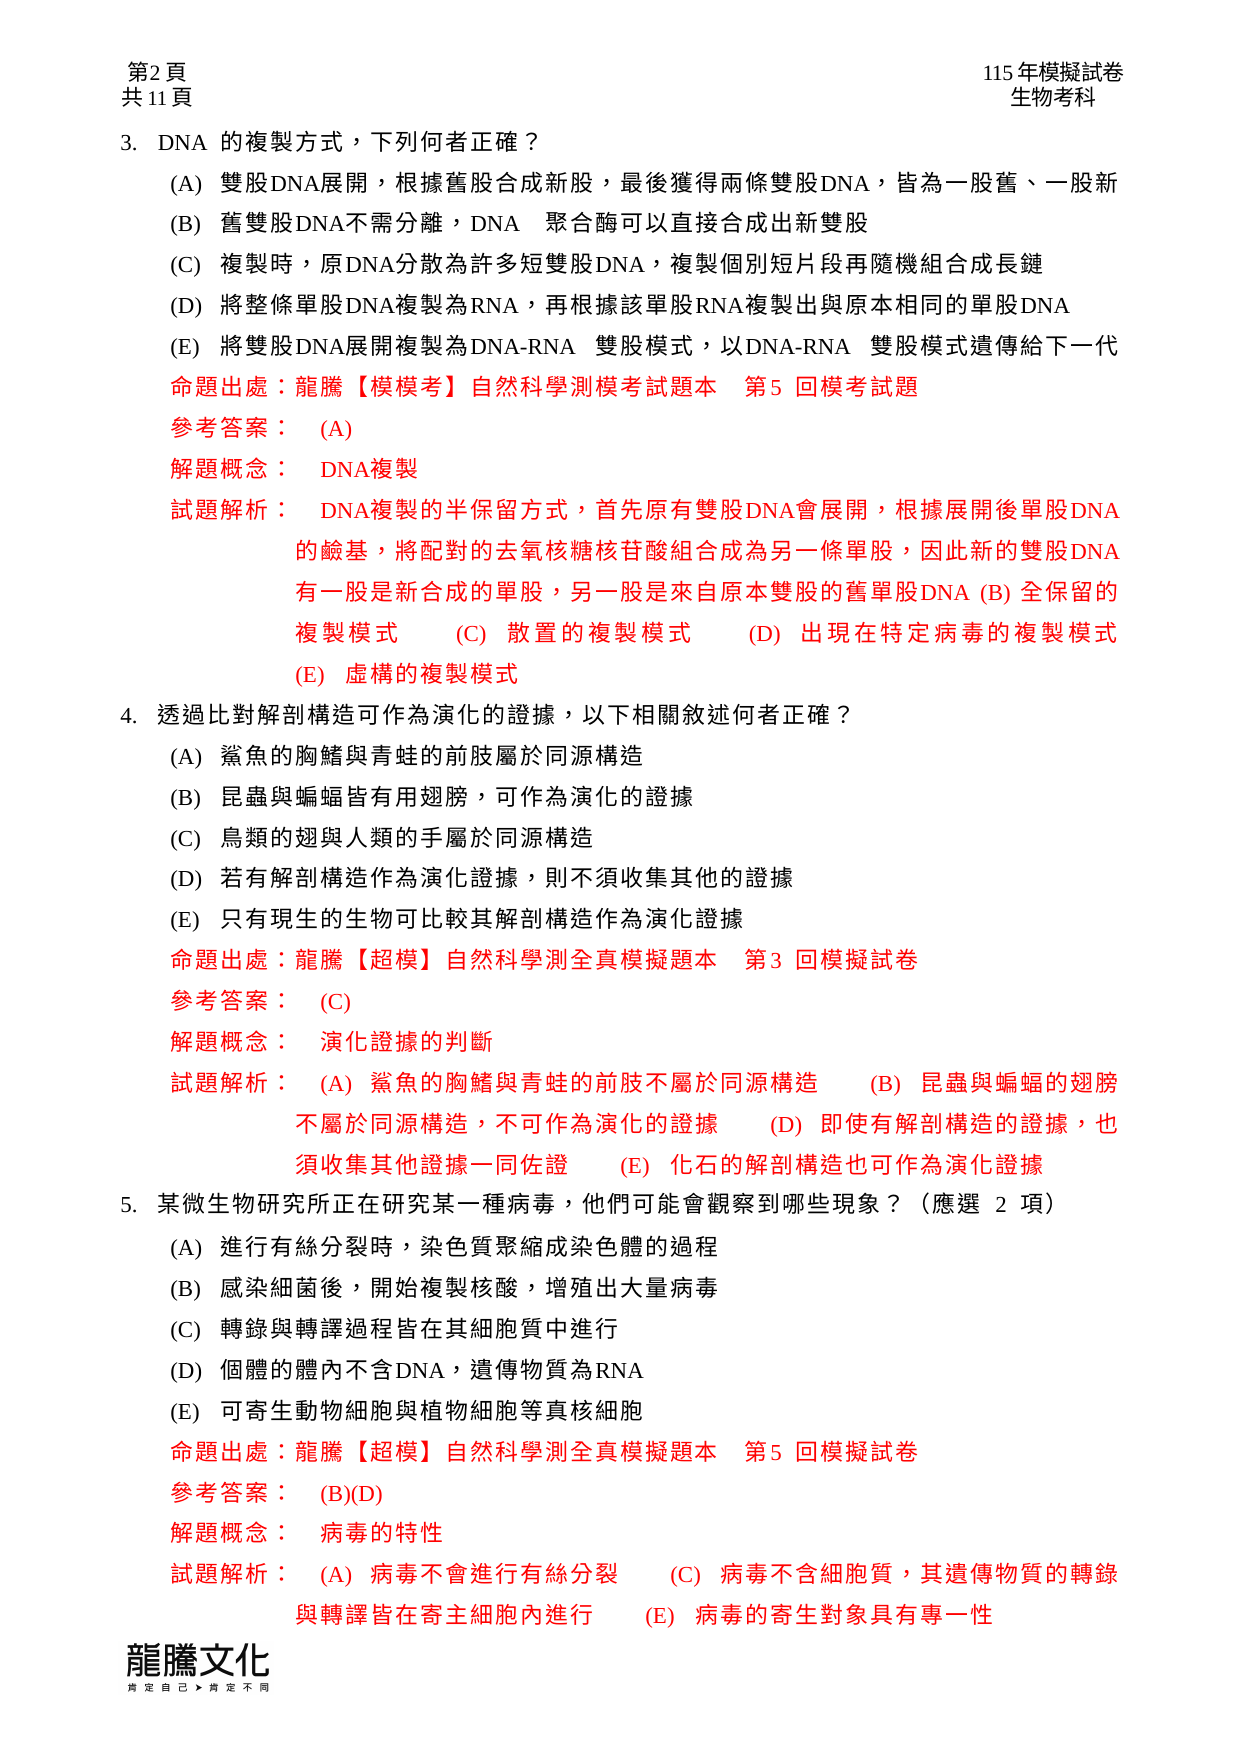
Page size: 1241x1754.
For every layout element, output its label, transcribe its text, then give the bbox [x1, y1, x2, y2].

text 參考答案： (C) [158, 979, 1120, 1020]
text 解題概念： DNA複製 [158, 447, 1120, 488]
text 5. 某微生物研究所正在研究某一種病毒，他們可能會觀察到哪些現象？（應選2項） [120, 1184, 1120, 1225]
text 參考答案： (B)(D) [158, 1471, 1120, 1511]
text (D) 將整條單股DNA複製為RNA，再根據該單股RNA複製出與原本相同的單股DNA [158, 283, 1120, 324]
text 試題解析： DNA複製的半保留方式，首先原有雙股DNA會展開，根據展開後單股DNA的鹼基，將配對的去氧核糖核苷酸組合成為另一條單股，因此新的雙股DNA有一股是新合成的單股，另一股是來自原本雙股的舊單股DNA (B)全保留的複製模式 (C)散置的複製模式 (D)出現在特定病毒的複製模式 (E)虛構的複製模式 [158, 488, 1120, 693]
text 試題解析： (A)鯊魚的胸鰭與青蛙的前肢不屬於同源構造 (B)昆蟲與蝙蝠的翅膀不屬於同源構造，不可作為演化的證據 (D)即使有解剖構造的證據，也須收集其他證據一同佐證 (E)化石的解剖構造也可作為演化證據 [158, 1061, 1120, 1184]
text (E) 將雙股DNA展開複製為DNA-RNA雙股模式，以DNA-RNA雙股模式遺傳給下一代 [158, 324, 1120, 365]
text 解題概念： 病毒的特性 [158, 1511, 1120, 1552]
text 試題解析： (A)病毒不會進行有絲分裂 (C)病毒不含細胞質，其遺傳物質的轉錄與轉譯皆在寄主細胞內進行 (E)病毒的寄生對象具有專一性 [158, 1552, 1120, 1634]
picture [118, 1641, 274, 1695]
text 參考答案： (A) [158, 406, 1120, 447]
text (B) 舊雙股DNA不需分離，DNA 聚合酶可以直接合成出新雙股 [158, 201, 1120, 242]
text 命題出處：龍騰【模模考】自然科學測模考試題本 第5回模考試題 [158, 365, 1120, 406]
text 4. 透過比對解剖構造可作為演化的證據，以下相關敘述何者正確？ [120, 693, 1120, 734]
text 3. DNA的複製方式，下列何者正確？ [120, 119, 1120, 161]
text 命題出處：龍騰【超模】自然科學測全真模擬題本 第5回模擬試卷 [158, 1429, 1120, 1471]
text 解題概念： 演化證據的判斷 [158, 1020, 1120, 1061]
text 命題出處：龍騰【超模】自然科學測全真模擬題本 第3回模擬試卷 [158, 938, 1120, 979]
text (A)鯊魚的胸鰭與青蛙的前肢屬於同源構造 (B)昆蟲與蝙蝠皆有用翅膀，可作為演化的證據 (C)鳥類的翅與人類的手屬於同源構造 (D)若有解剖構造作為演化證據，則不須收集其他的證據 (E)只有現生的生物可比較其解剖構造作為演化證據 [158, 734, 1120, 938]
text (C) 複製時，原DNA分散為許多短雙股DNA，複製個別短片段再隨機組合成長鏈 [158, 242, 1120, 283]
text (A)進行有絲分裂時，染色質聚縮成染色體的過程 (B)感染細菌後，開始複製核酸，增殖出大量病毒 (C)轉錄與轉譯過程皆在其細胞質中進行 (D)個體的體內不含DNA，遺傳物質為RNA (E)可寄生動物細胞與植物細胞等真核細胞 [158, 1225, 1120, 1429]
text (A) 雙股DNA展開，根據舊股合成新股，最後獲得兩條雙股DNA，皆為一股舊、一股新 [158, 161, 1120, 201]
